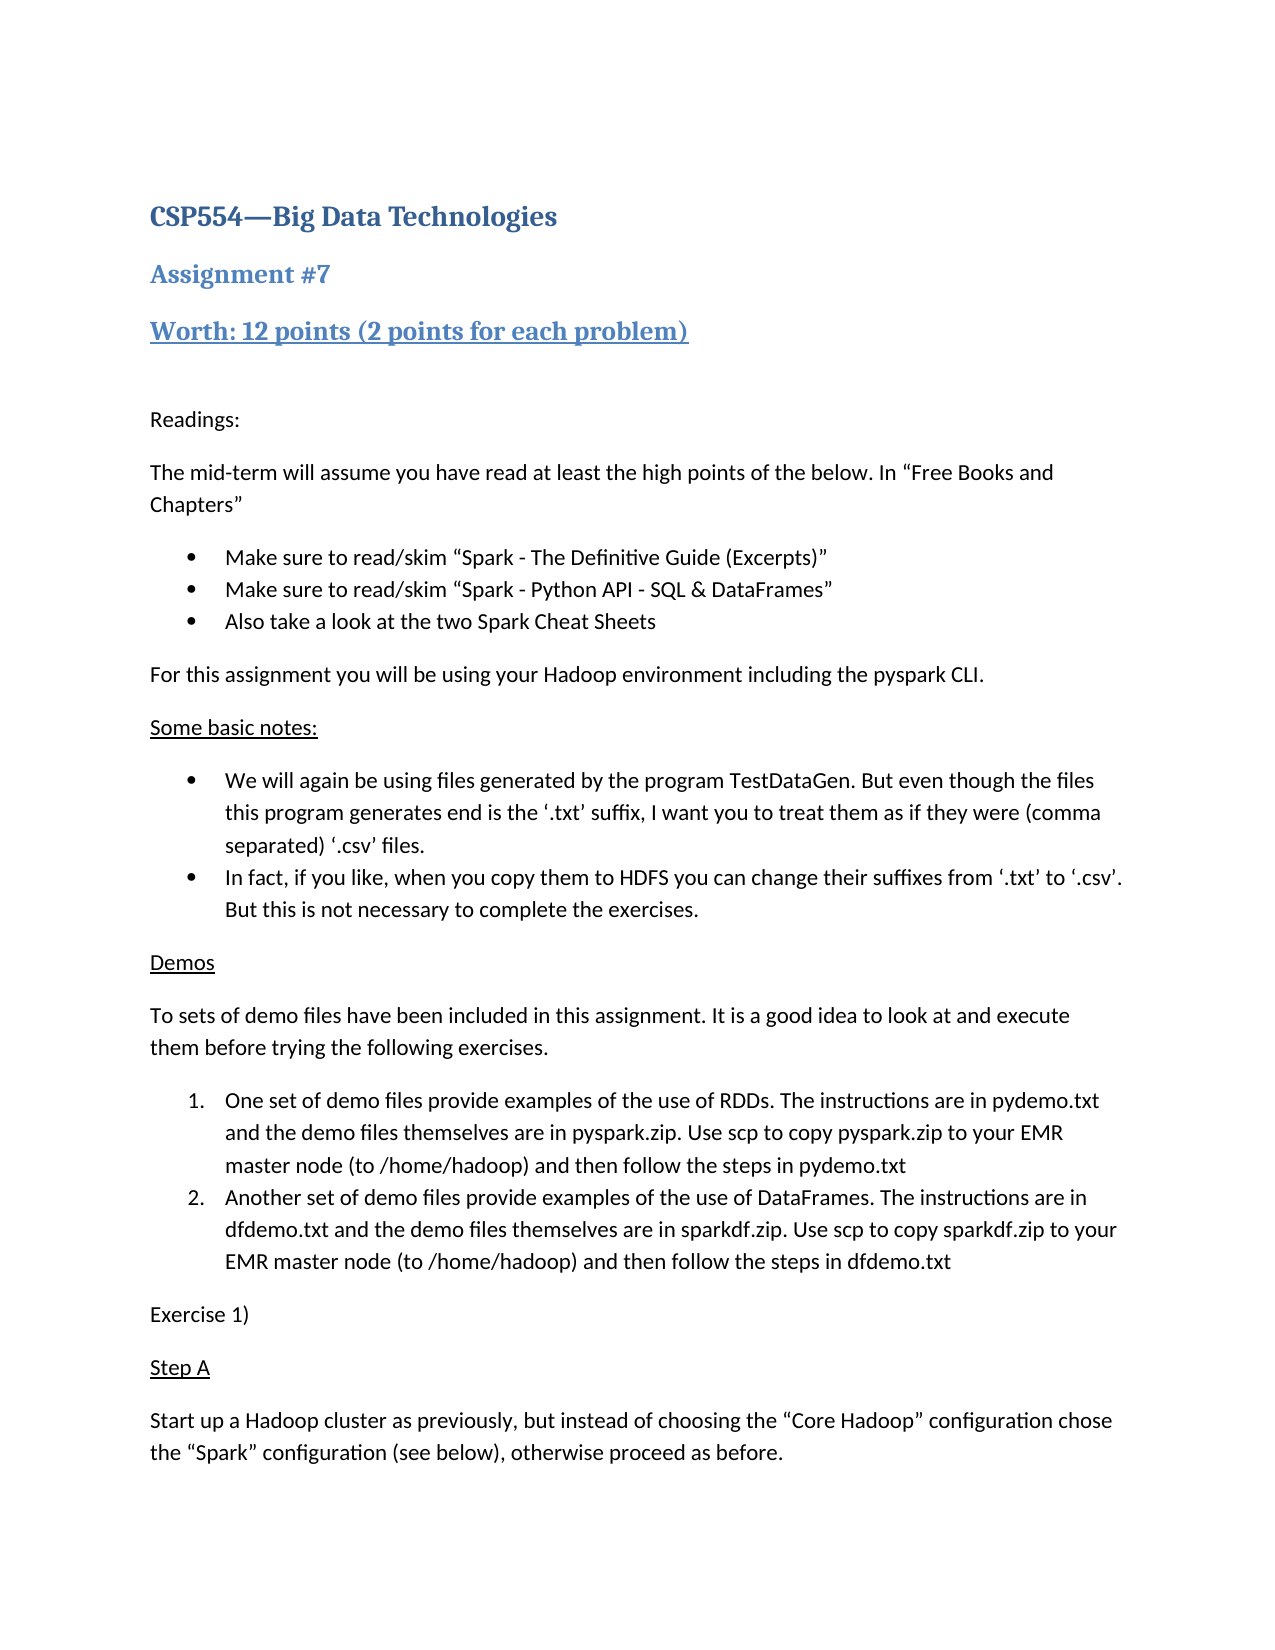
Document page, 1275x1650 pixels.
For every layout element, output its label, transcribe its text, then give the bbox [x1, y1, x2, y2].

list In fact, if you like, when you copy them to HDFS you can change their suffixes from ‘.txt’ to ‘.csv’. But this is not necessary to complete the exercises. [187, 863, 1125, 923]
text Exercise 1) [150, 1300, 1125, 1328]
text To sets of demo files have been included in this assignment. It is a good idea to look at and execute them before trying the following exercises. [150, 1001, 1125, 1061]
list One set of demo files provide examples of the use of RDDs. The instructions are in pydemo.txt and the demo files themselves are in pyspark.zip. Use scp to copy pyspark.zip to your EMR master node (to /home/hadoop) and then follow the steps in pydemo.txt [187, 1086, 1125, 1179]
list Make sure to read/skim “Spark - Python API - SQL & DataFrames” [187, 575, 1125, 603]
text Demos [150, 948, 1125, 976]
subtitle Worth: 12 points (2 points for each problem) [150, 316, 1125, 347]
list Also take a look at the two Spark Cheat Sheets [187, 607, 1125, 635]
text For this assignment you will be using your Hadoop environment including the pyspark CLI. [150, 660, 1125, 688]
subtitle CSP554—Big Data Technologies [150, 200, 1125, 233]
list Another set of demo files provide examples of the use of DataFrames. The instructions are in dfdemo.txt and the demo files themselves are in sparkdf.zip. Use scp to copy sparkdf.zip to your EMR master node (to /home/hadoop) and then follow the steps in dfdemo.txt [187, 1183, 1125, 1275]
subtitle Assignment #7 [150, 259, 1125, 291]
text Start up a Hadoop cluster as previously, but instead of choosing the “Core Hadoop” configuration chose the “Spark” configuration (see below), otherwise proceed as before. [150, 1406, 1125, 1467]
text The mid-term will assume you have read at least the high points of the below. In “Free Books and Chapters” [150, 458, 1125, 518]
list Make sure to read/skim “Spark - The Definitive Guide (Excerpts)” [187, 543, 1125, 571]
text Some basic notes: [150, 713, 1125, 741]
list We will again be using files generated by the program TestDataGen. But even though the files this program generates end is the ‘.txt’ suffix, I want you to treat them as if they were (comma separated) ‘.csv’ files. [187, 766, 1125, 859]
text Step A [150, 1353, 1125, 1381]
text Readings: [150, 405, 1125, 433]
